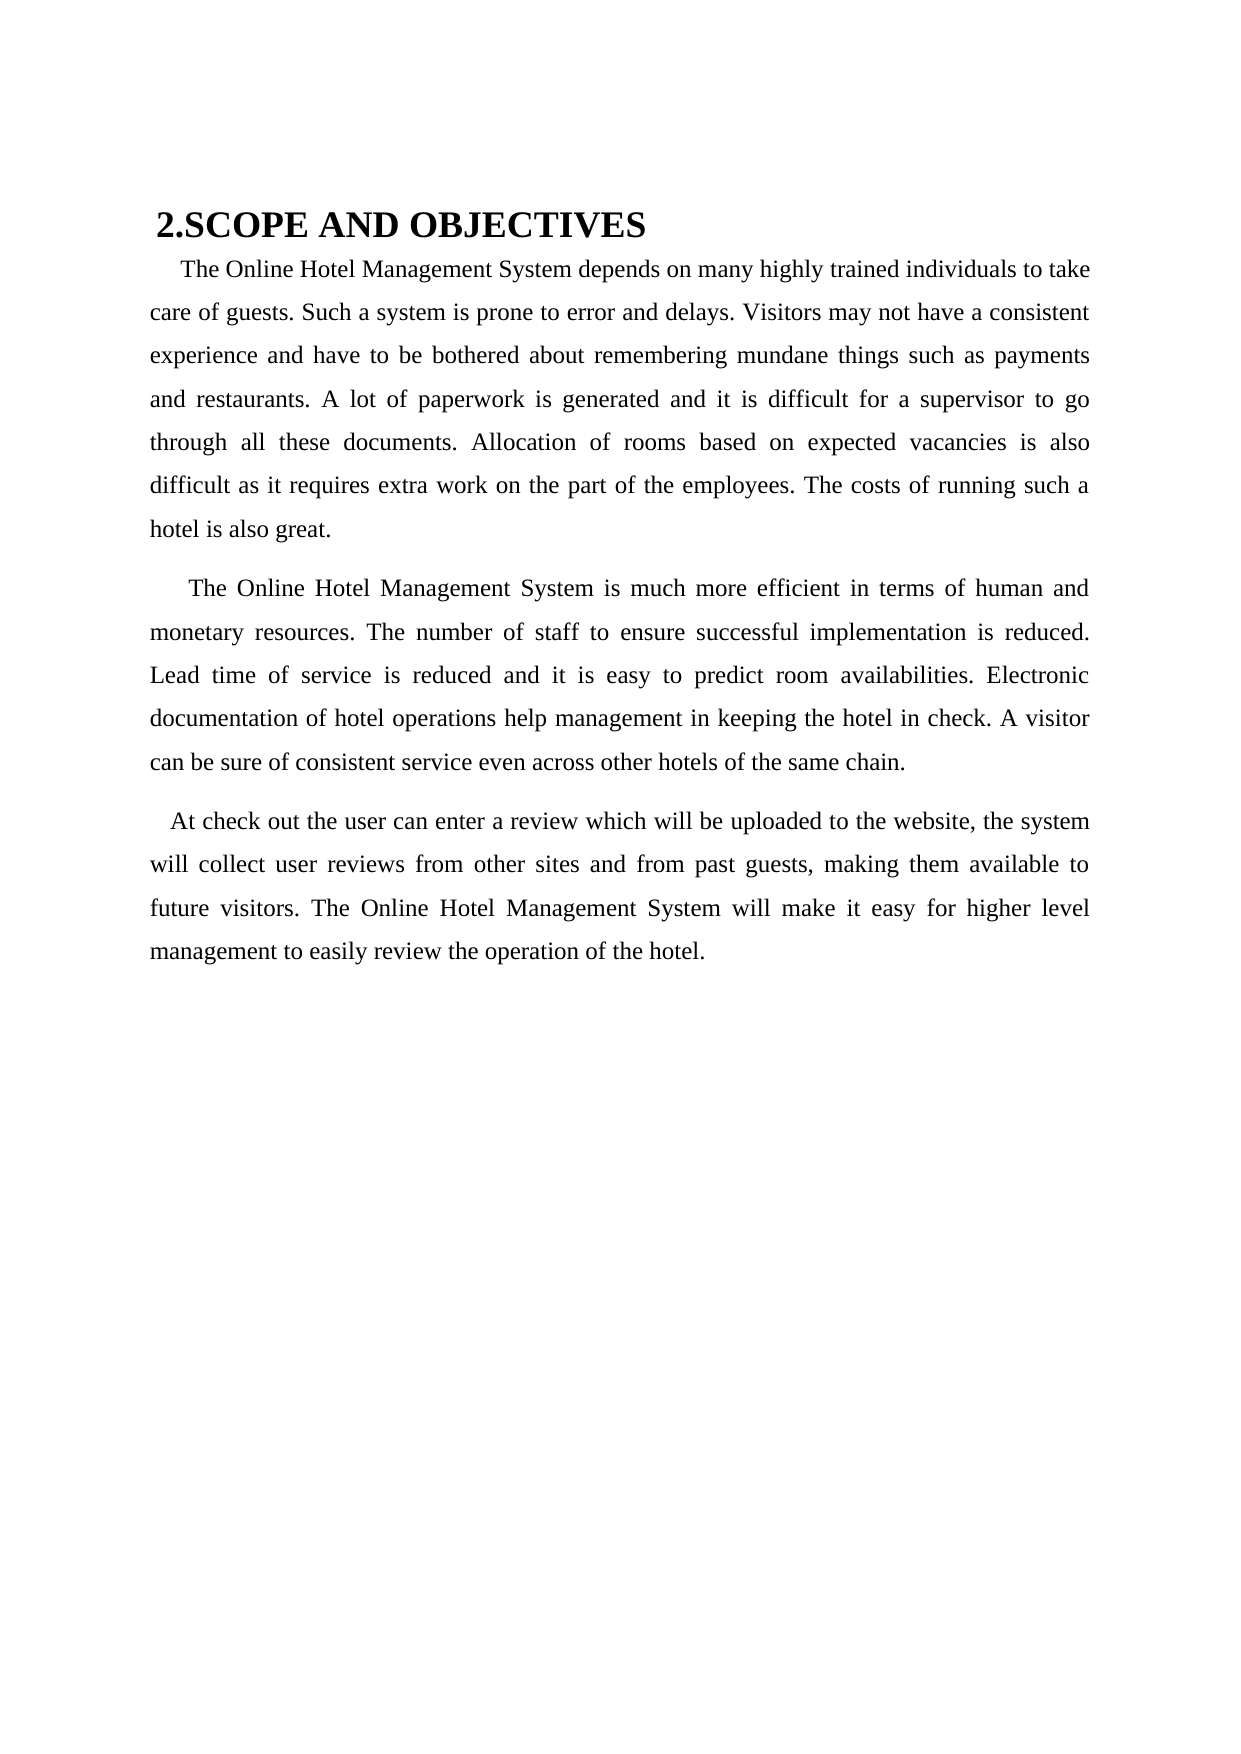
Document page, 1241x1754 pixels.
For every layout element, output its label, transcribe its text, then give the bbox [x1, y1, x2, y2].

subtitle 2.SCOPE AND OBJECTIVES [148, 202, 1091, 246]
text The Online Hotel Management System depends on many highly trained individuals to take care of guests. Such a system is prone to error and delays. Visitors may not have a consistent experience and have to be bothered about remembering mundane things such as payments and restaurants. A lot of paperwork is generated and it is difficult for a supervisor to go through all these documents. Allocation of rooms based on expected vacancies is also difficult as it requires extra work on the part of the employees. The costs of running such a hotel is also great. [148, 254, 1091, 543]
text The Online Hotel Management System is much more efficient in terms of human and monetary resources. The number of staff to ensure successful implementation is reduced. Lead time of service is reduced and it is easy to predict room availabilities. Electronic documentation of hotel operations help management in keeping the hotel in check. A visitor can be sure of consistent service even across other hotels of the same chain. [148, 573, 1091, 775]
text At check out the user can enter a review which will be uploaded to the website, the system will collect user reviews from other sites and from past guests, making them available to future visitors. The Online Hotel Management System will make it easy for higher level management to easily review the operation of the hotel. [148, 806, 1091, 965]
